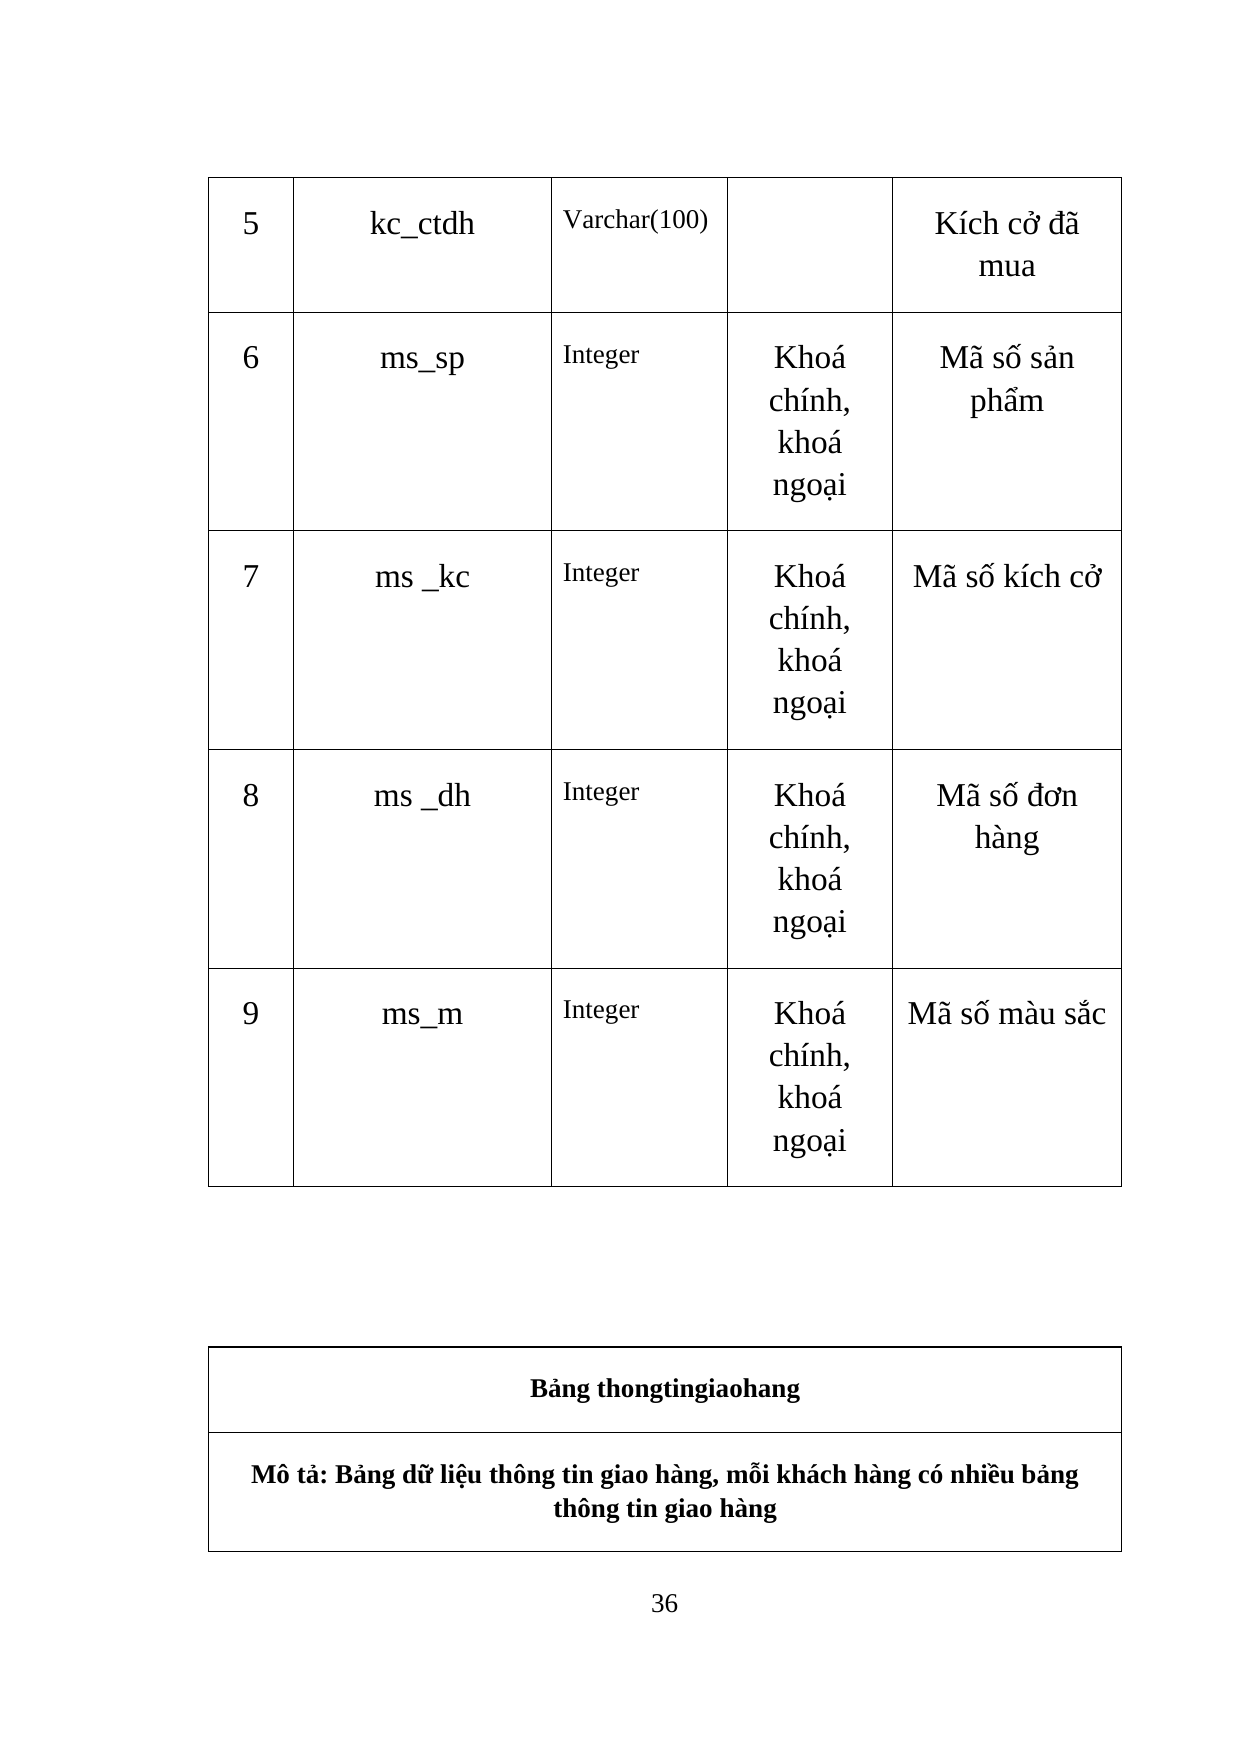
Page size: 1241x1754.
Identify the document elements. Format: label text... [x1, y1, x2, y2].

table_cell 6 [209, 313, 293, 530]
table_cell Integer [552, 531, 727, 749]
table_cell 5 [209, 178, 293, 312]
table_cell Integer [552, 969, 727, 1186]
table_cell ms _kc [294, 531, 551, 749]
table_cell Integer [552, 750, 727, 968]
table_cell 8 [209, 750, 293, 968]
table_cell ms_m [294, 969, 551, 1186]
table_cell Kích cở đã mua [893, 178, 1121, 312]
table_cell Mã số sản phẩm [893, 313, 1121, 530]
table_cell Mã số kích cở [893, 531, 1121, 749]
table_header Bảng thongtingiaohang [209, 1348, 1121, 1432]
table_cell 7 [209, 531, 293, 749]
table_cell Integer [552, 313, 727, 530]
table_cell Mã số đơn hàng [893, 750, 1121, 968]
table_cell Khoá chính, khoá ngoại [728, 313, 892, 530]
table_cell ms_sp [294, 313, 551, 530]
table_cell Mã số màu sắc [893, 969, 1121, 1186]
table_cell 9 [209, 969, 293, 1186]
table_cell Varchar(100) [552, 178, 727, 312]
table_cell Khoá chính, khoá ngoại [728, 969, 892, 1186]
table_cell [728, 178, 892, 312]
table_cell kc_ctdh [294, 178, 551, 312]
table_cell Khoá chính, khoá ngoại [728, 531, 892, 749]
table_cell Khoá chính, khoá ngoại [728, 750, 892, 968]
table_cell ms _dh [294, 750, 551, 968]
table_cell Mô tả: Bảng dữ liệu thông tin giao hàng, mỗi khách hàng có nhiều bảng thông tin giao hàng [209, 1433, 1121, 1551]
